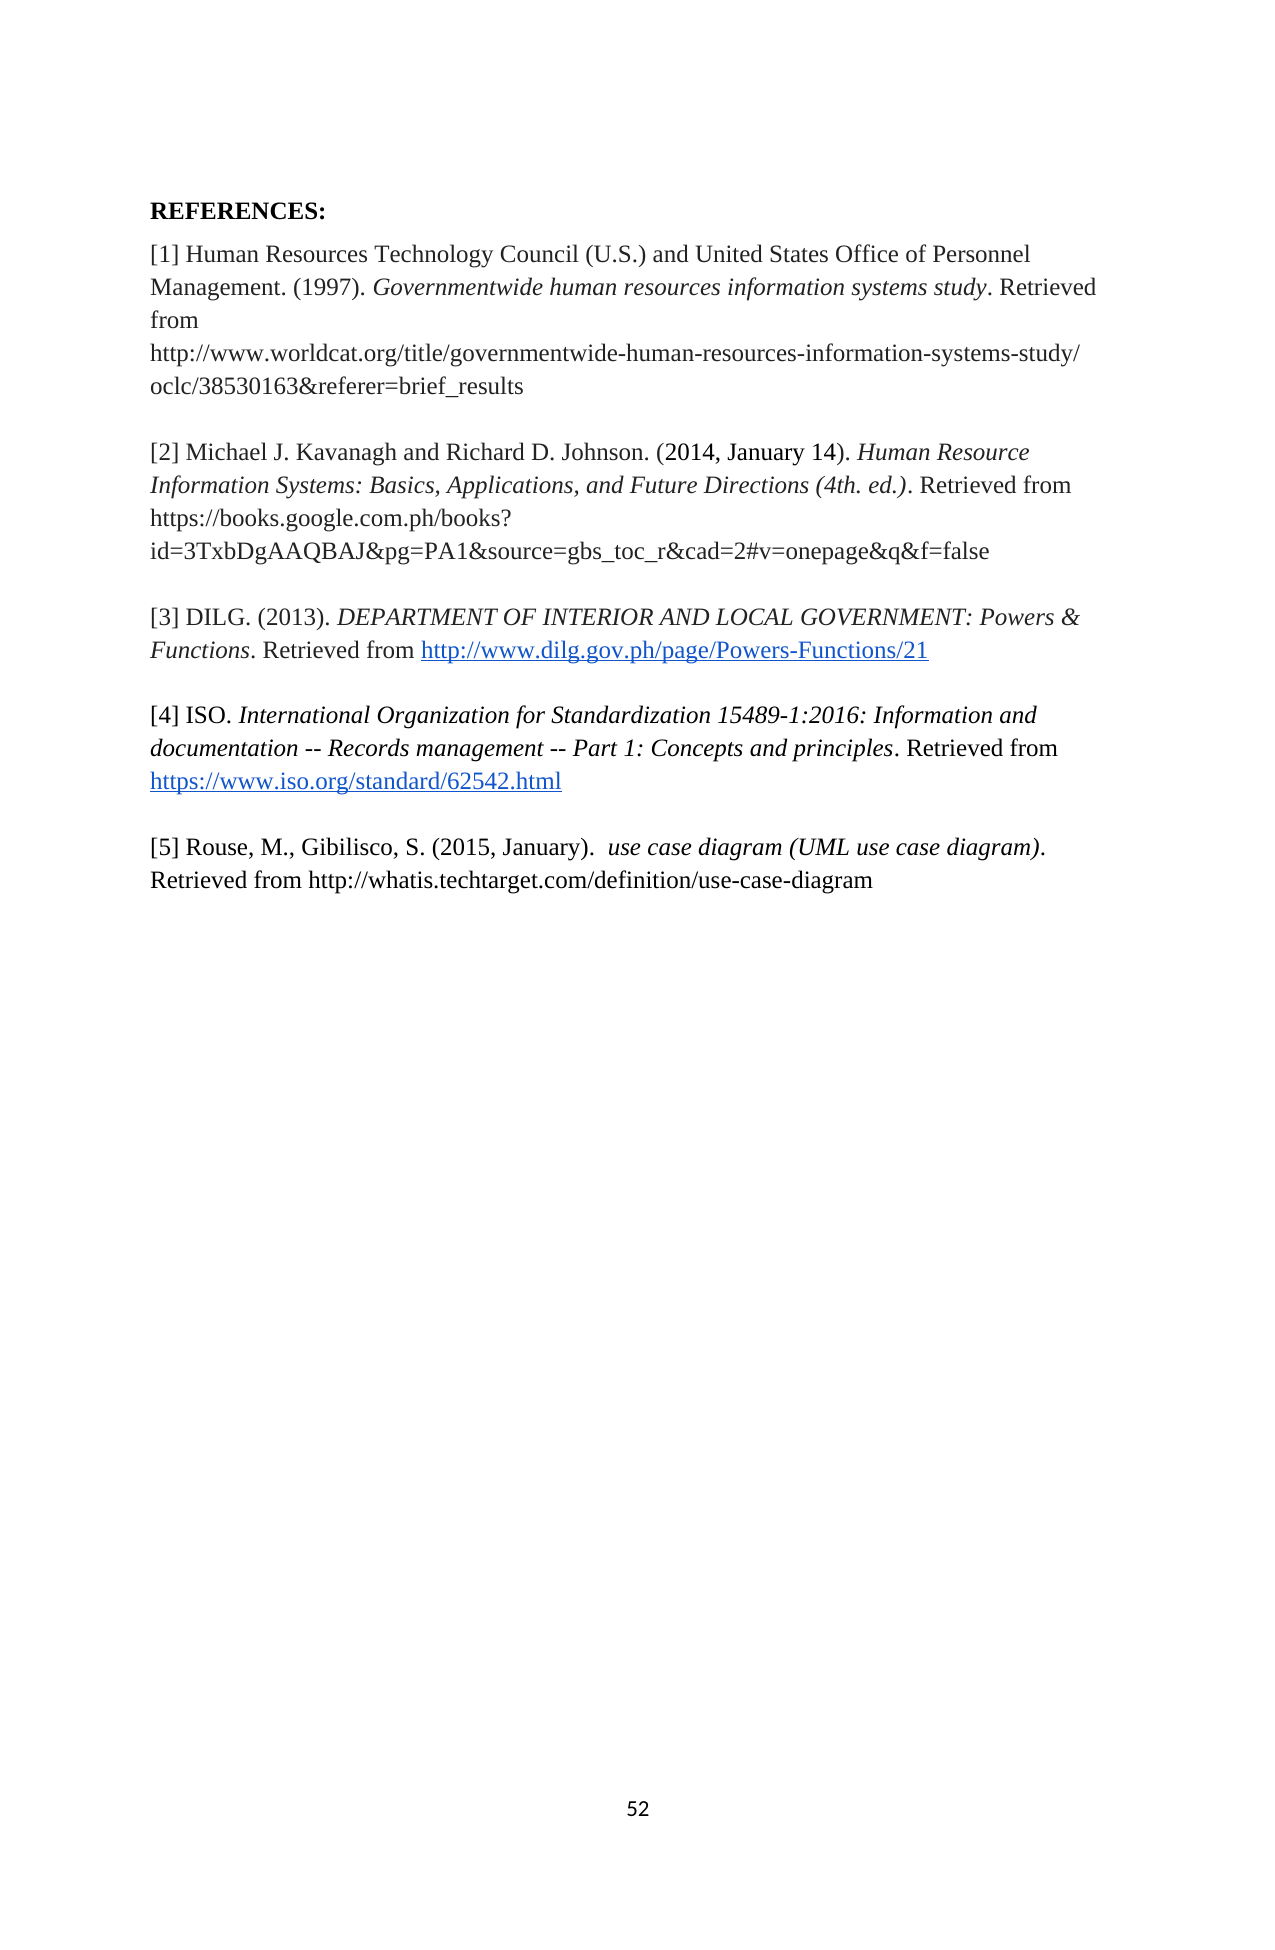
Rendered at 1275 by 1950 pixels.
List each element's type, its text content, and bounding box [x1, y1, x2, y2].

text [4] ISO. International Organization for Standardization 15489-1:2016: Information and documentation -- Records management -- Part 1: Concepts and principles. Retrieved from https://www.iso.org/standard/62542.html [150, 700, 1125, 795]
text [3] DILG. (2013). DEPARTMENT OF INTERIOR AND LOCAL GOVERNMENT: Powers & Functions. Retrieved from http://www.dilg.gov.ph/page/Powers-Functions/21 [150, 602, 1125, 663]
text [5] Rouse, M., Gibilisco, S. (2015, January). use case diagram (UML use case diagram). Retrieved from http://whatis.techtarget.com/definition/use-case-diagram [150, 832, 1125, 894]
text https://books.google.com.ph/books?id=3TxbDgAAQBAJ&pg=PA1&source=gbs_toc_r&cad=2#v=onepage&q&f=false [150, 503, 1125, 564]
text http://www.worldcat.org/title/governmentwide-human-resources-information-systems-study/oclc/38530163&referer=brief_results [150, 338, 1125, 400]
text REFERENCES: [150, 196, 1125, 225]
text [1] Human Resources Technology Council (U.S.) and United States Office of Personnel Management. (1997). Governmentwide human resources information systems study. Retrieved from [150, 239, 1125, 334]
text [2] Michael J. Kavanagh and Richard D. Johnson. (2014, January 14). Human Resource Information Systems: Basics, Applications, and Future Directions (4th. ed.). Retrieved from [150, 437, 1125, 498]
